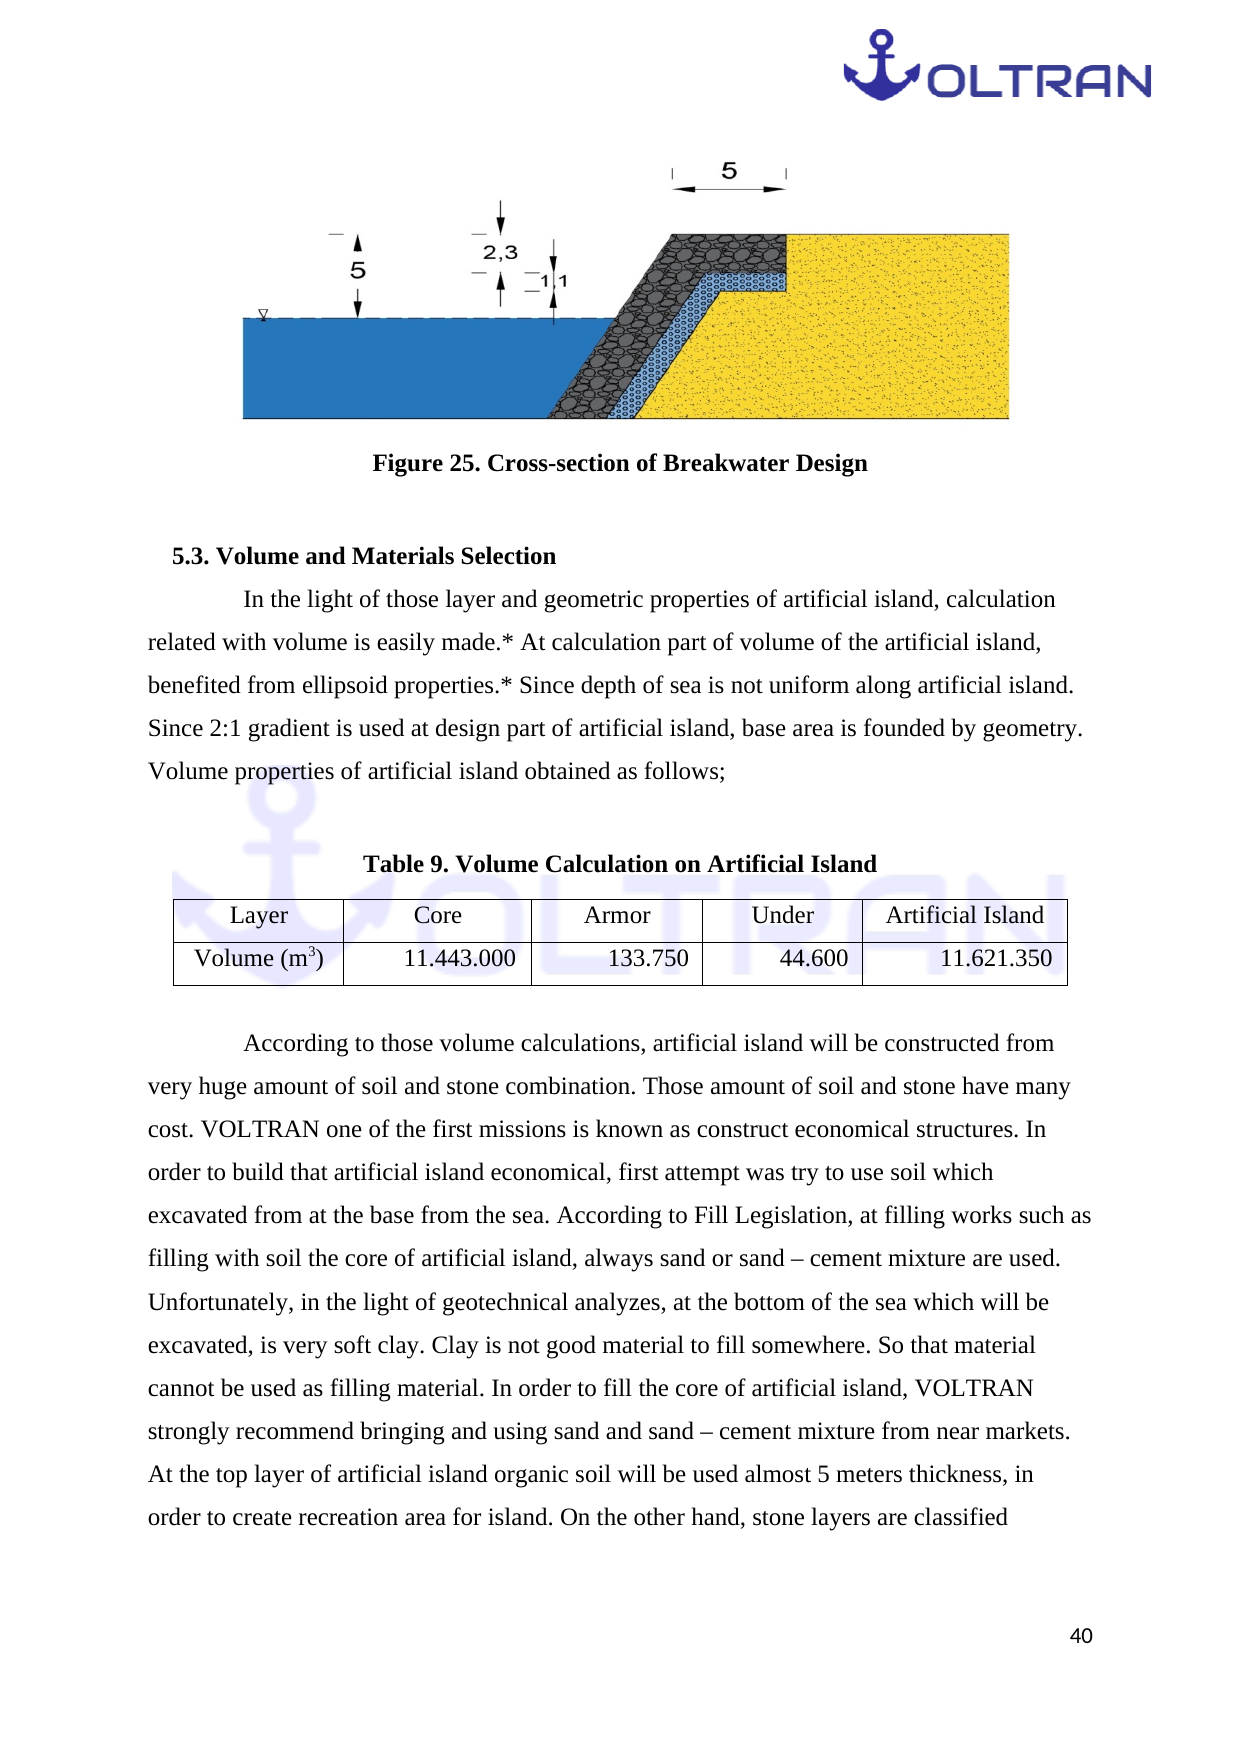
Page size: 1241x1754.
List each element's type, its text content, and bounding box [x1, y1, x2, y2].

text Table 9. Volume Calculation on Artificial Island [148, 849, 1093, 878]
table_header Artificial Island [863, 900, 1067, 942]
text In the light of those layer and geometric properties of artificial island, calculation related with volume is easily made.* At calculation part of volume of the artificial island, benefited from ellipsoid properties.* Since depth of sea is not uniform along artificial island. Since 2:1 gradient is used at design part of artificial island, base area is founded by geometry. Volume properties of artificial island obtained as follows; [148, 584, 1093, 785]
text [148, 1028, 1093, 1531]
picture [843, 29, 1152, 101]
table_cell 133.750 [532, 943, 702, 984]
table_header Layer [174, 900, 343, 942]
table_header Under [703, 900, 862, 942]
subtitle 5.3. Volume and Materials Selection [172, 541, 1093, 569]
table_cell 11.443.000 [344, 943, 531, 984]
table_cell Volume (m3) [174, 943, 343, 984]
table_header Armor [532, 900, 702, 942]
table_cell 11.621.350 [863, 943, 1067, 984]
table_cell 44.600 [703, 943, 862, 984]
text Figure 25. Cross-section of Breakwater Design [148, 448, 1093, 476]
table_header Core [344, 900, 531, 942]
picture [226, 147, 1015, 434]
